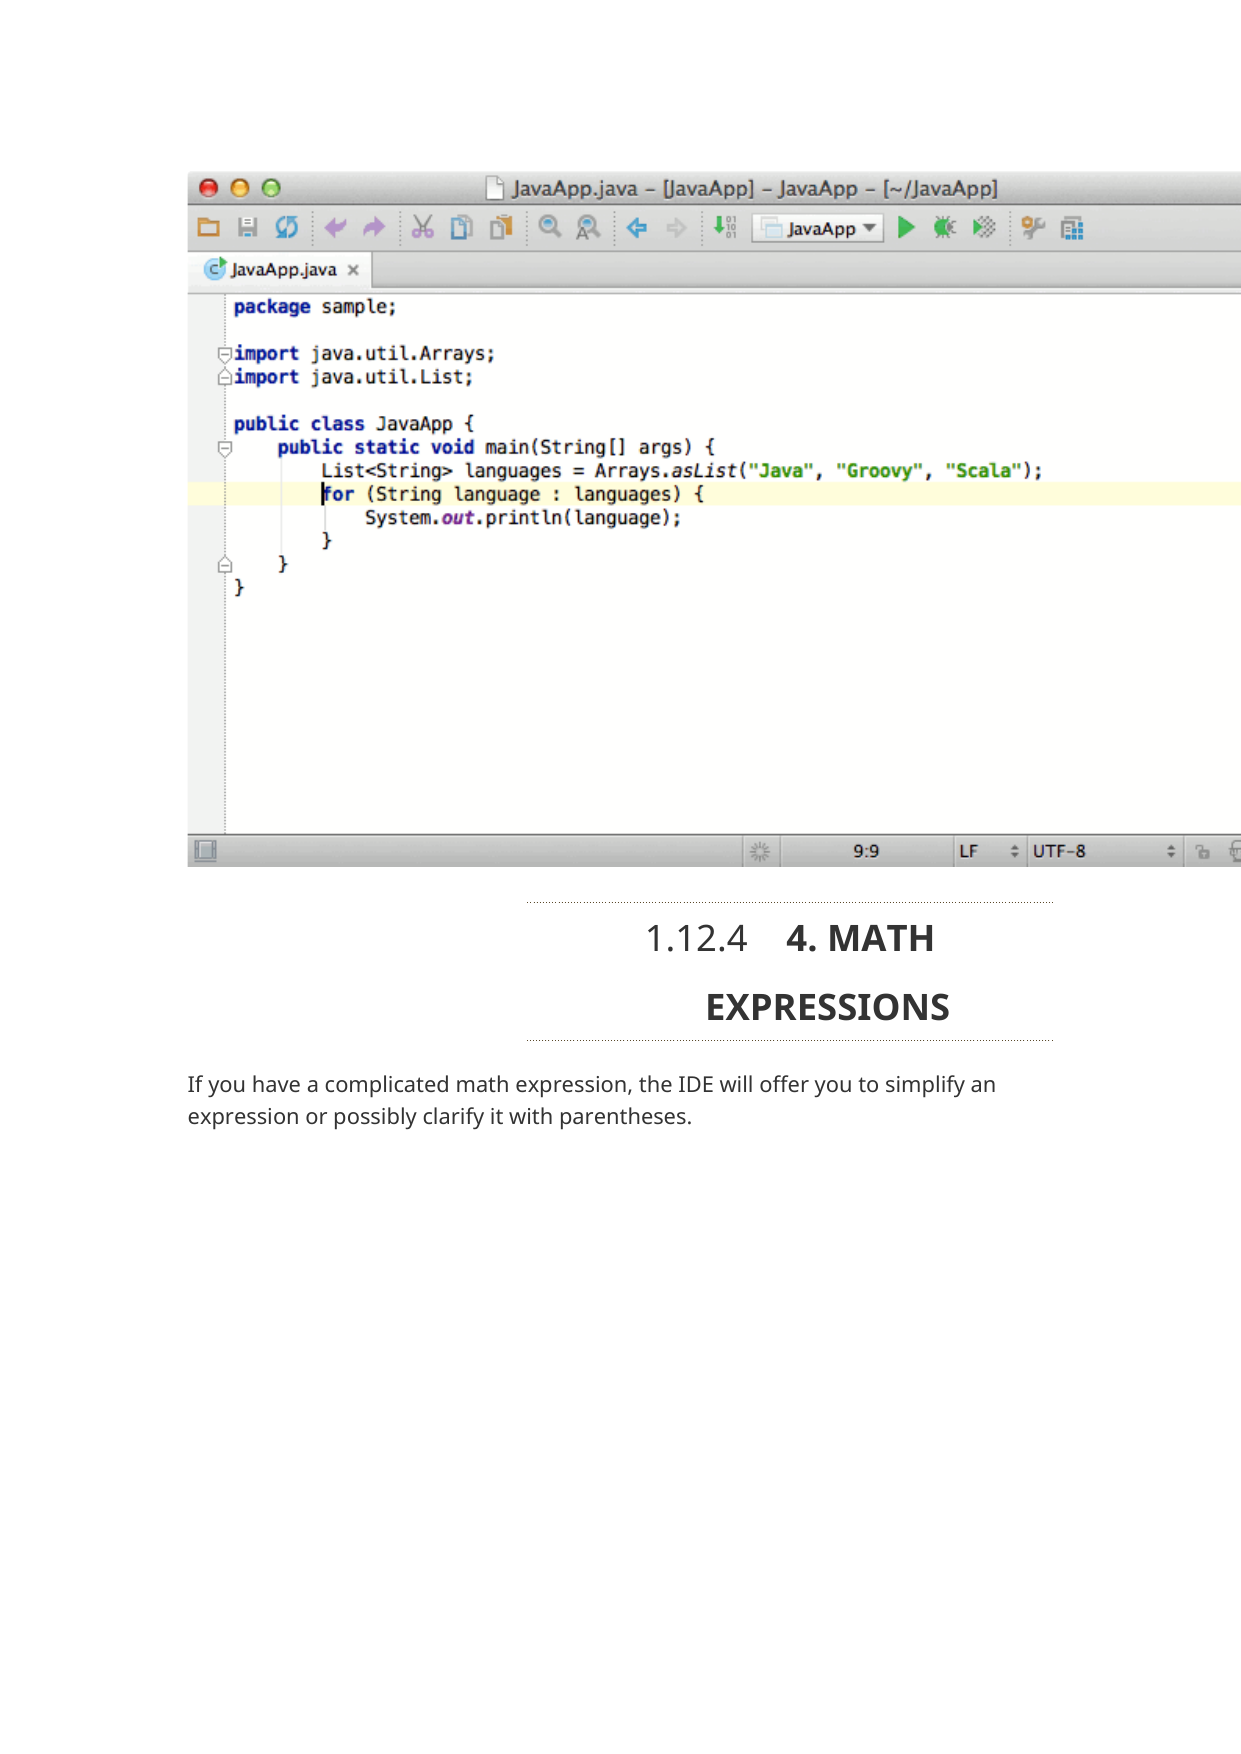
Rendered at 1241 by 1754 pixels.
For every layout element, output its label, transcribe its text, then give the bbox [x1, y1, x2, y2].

picture [187, 171, 1241, 867]
text If you have a complicated math expression, the IDE will offer you to simplify an expression or possibly clarify it with parentheses. [187, 1067, 1053, 1132]
subtitle 4. Math expressions [527, 902, 1053, 1041]
